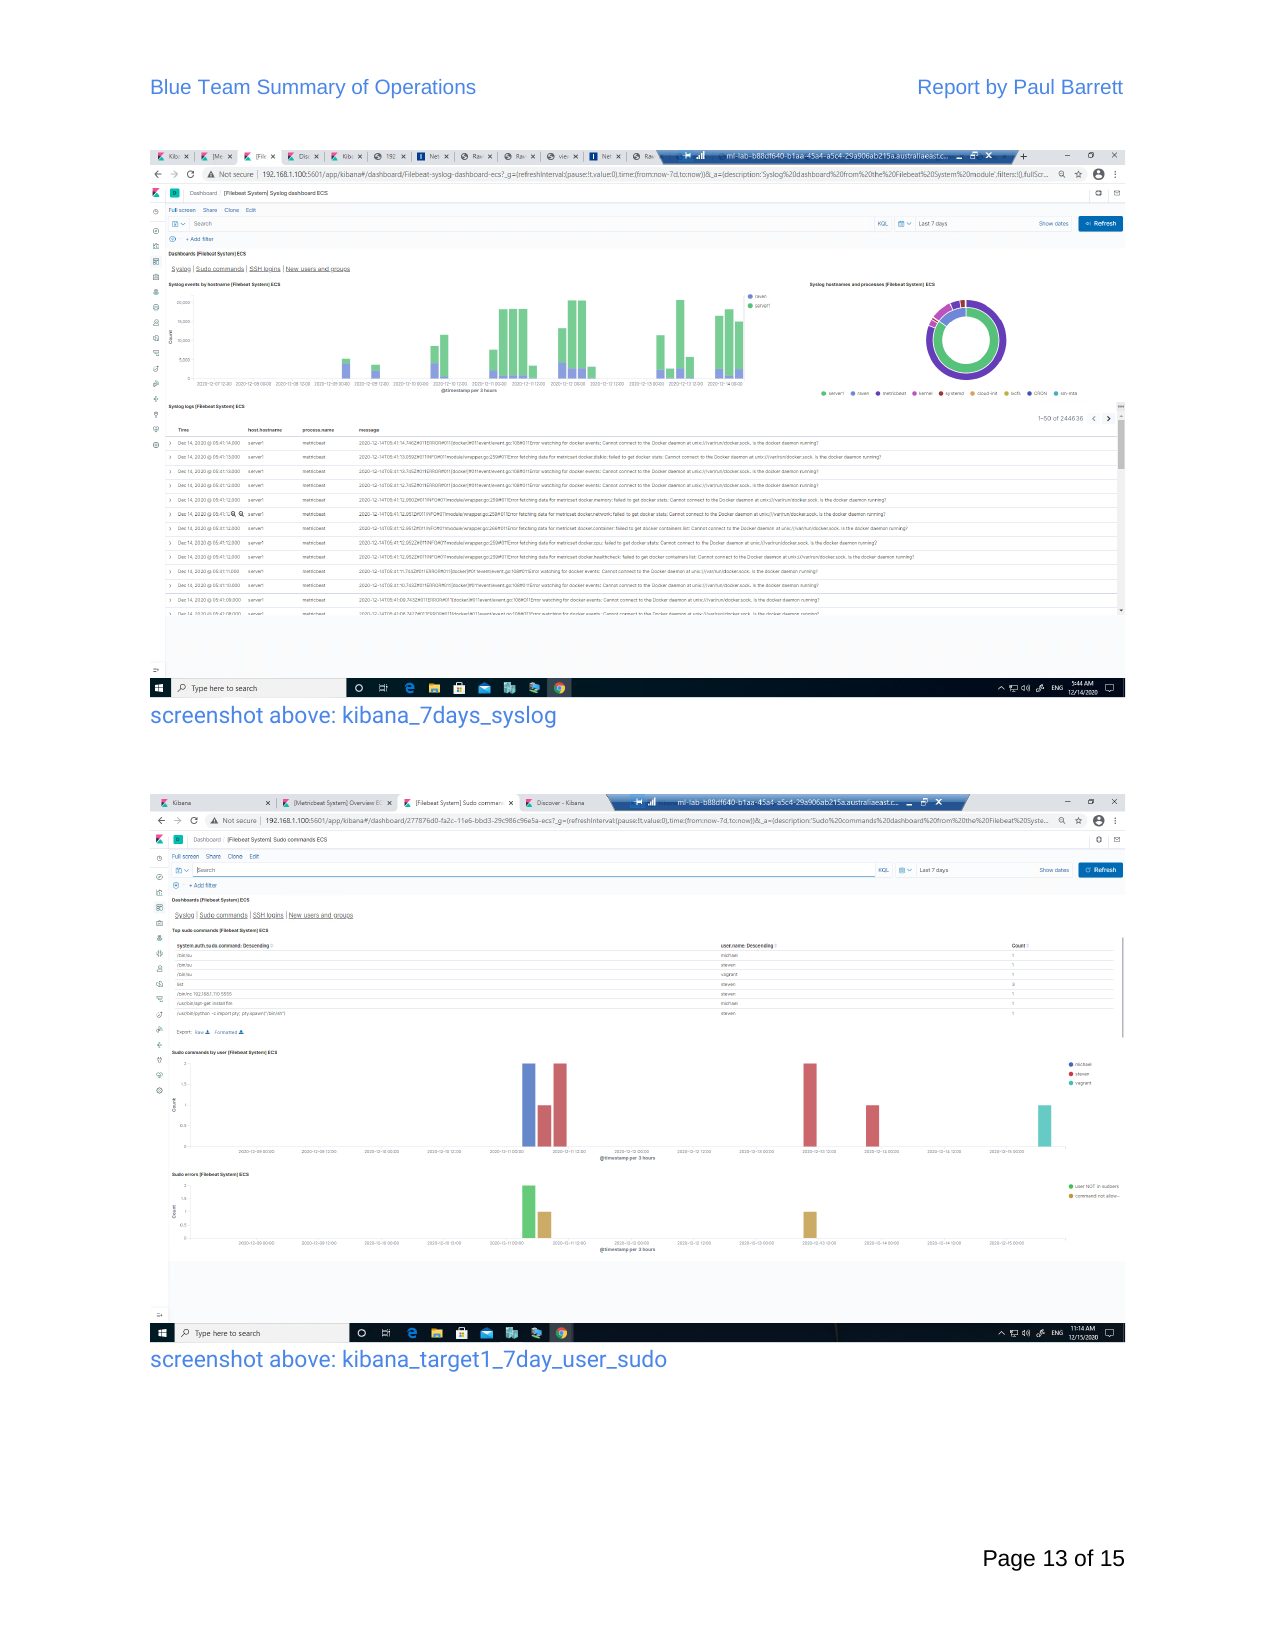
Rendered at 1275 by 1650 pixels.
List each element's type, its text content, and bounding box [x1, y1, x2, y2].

text screenshot above: kibana_target1_7day_user_sudo [150, 1346, 1125, 1373]
picture [150, 150, 1125, 698]
text screenshot above: kibana_7days_syslog [150, 702, 1125, 729]
picture [150, 794, 1125, 1343]
